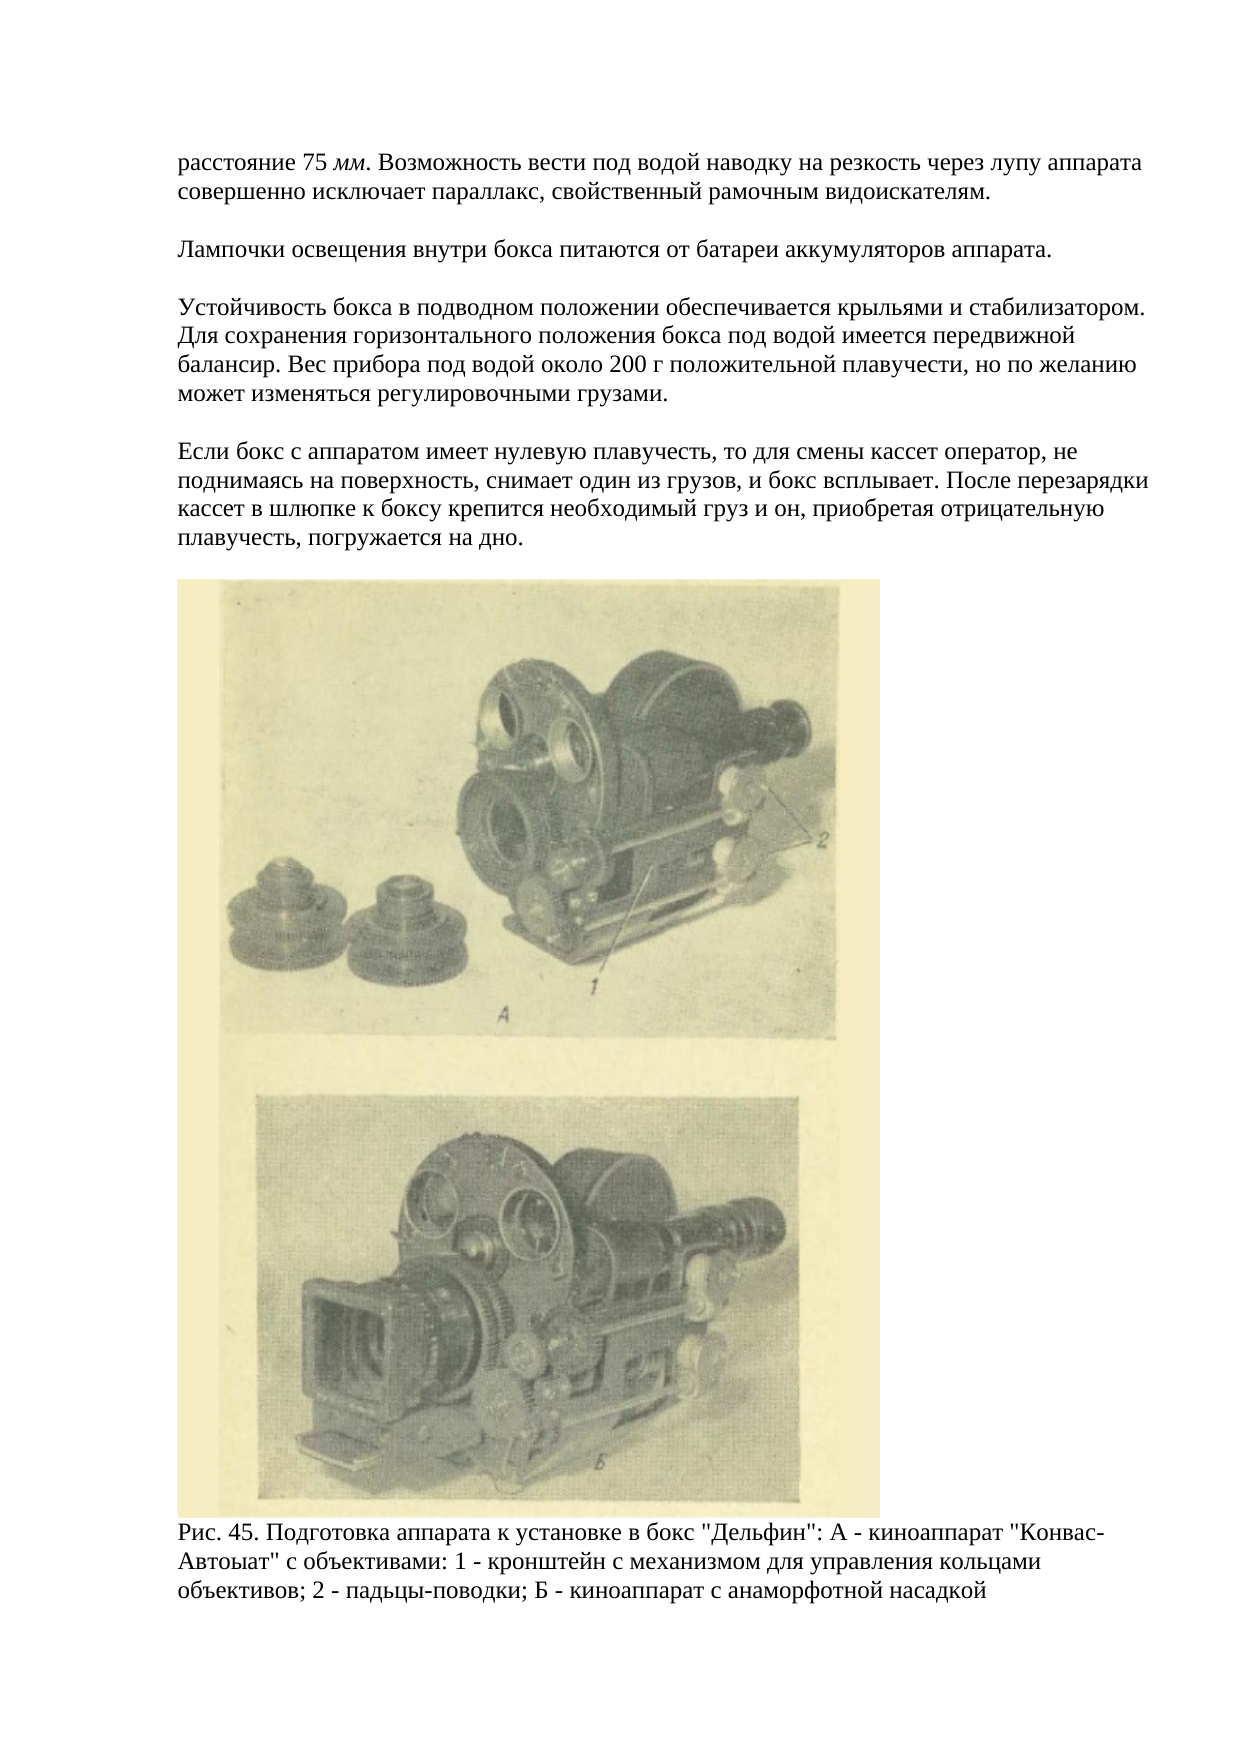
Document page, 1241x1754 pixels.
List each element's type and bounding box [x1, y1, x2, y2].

picture [177, 579, 881, 1518]
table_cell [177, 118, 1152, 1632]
